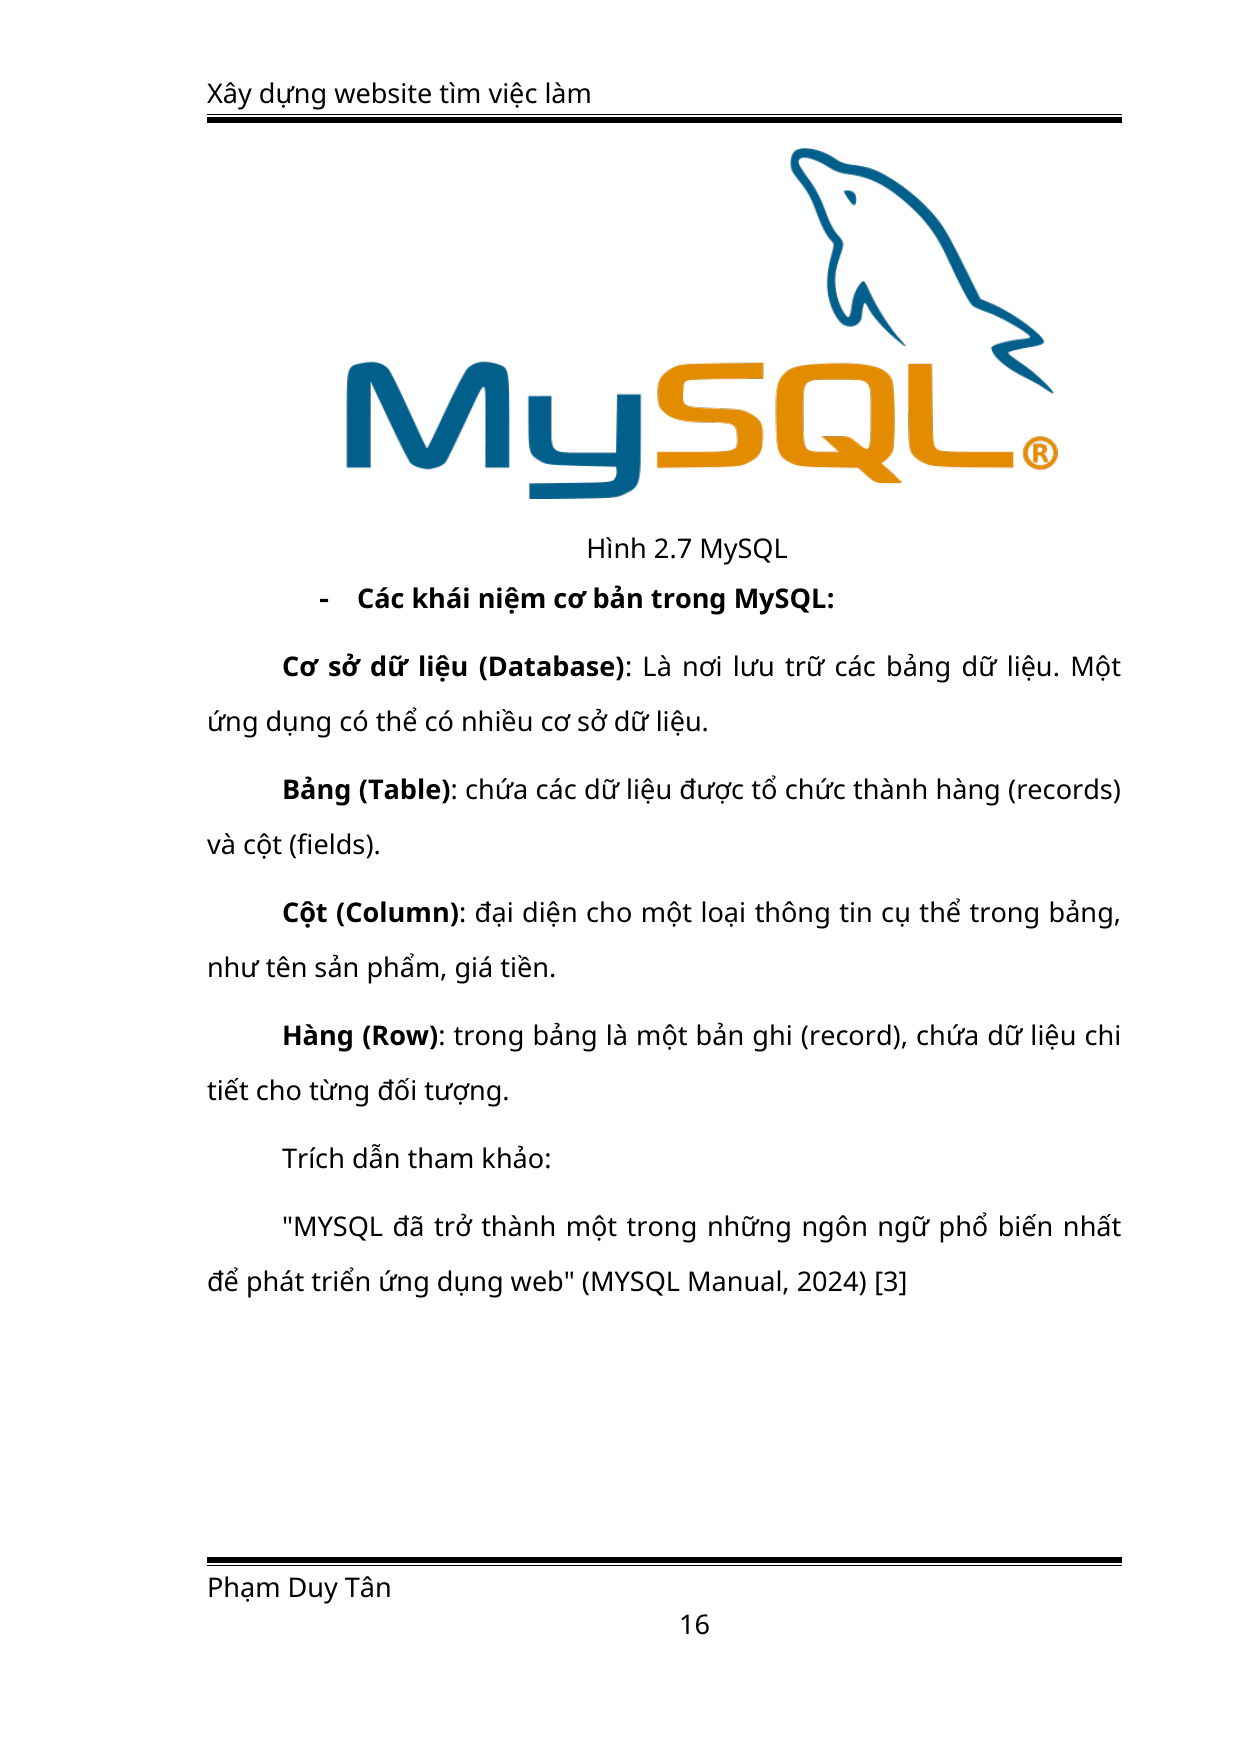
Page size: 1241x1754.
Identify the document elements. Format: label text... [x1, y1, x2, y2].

picture [345, 147, 1059, 499]
text "MYSQL đã trở thành một trong những ngôn ngữ phổ biến nhất để phát triển ứng dụng web" (MYSQL Manual, 2024) [207, 1207, 1122, 1299]
text Cột (Column): đại diện cho một loại thông tin cụ thể trong bảng, như tên sản phẩm, giá tiền. [207, 893, 1122, 986]
text Cơ sở dữ liệu (Database): Là nơi lưu trữ các bảng dữ liệu. Một ứng dụng có thể có nhiều cơ sở dữ liệu. [207, 647, 1122, 739]
text Hàng (Row): trong bảng là một bản ghi (record), chứa dữ liệu chi tiết cho từng đối tượng. [207, 1016, 1122, 1109]
text Hình 2.7 MySQL [207, 530, 1122, 567]
text Bảng (Table): chứa các dữ liệu được tổ chức thành hàng (records) và cột (fields). [207, 770, 1122, 862]
list Các khái niệm cơ bản trong MySQL: [319, 579, 1122, 616]
text Trích dẫn tham khảo: [207, 1139, 1122, 1176]
